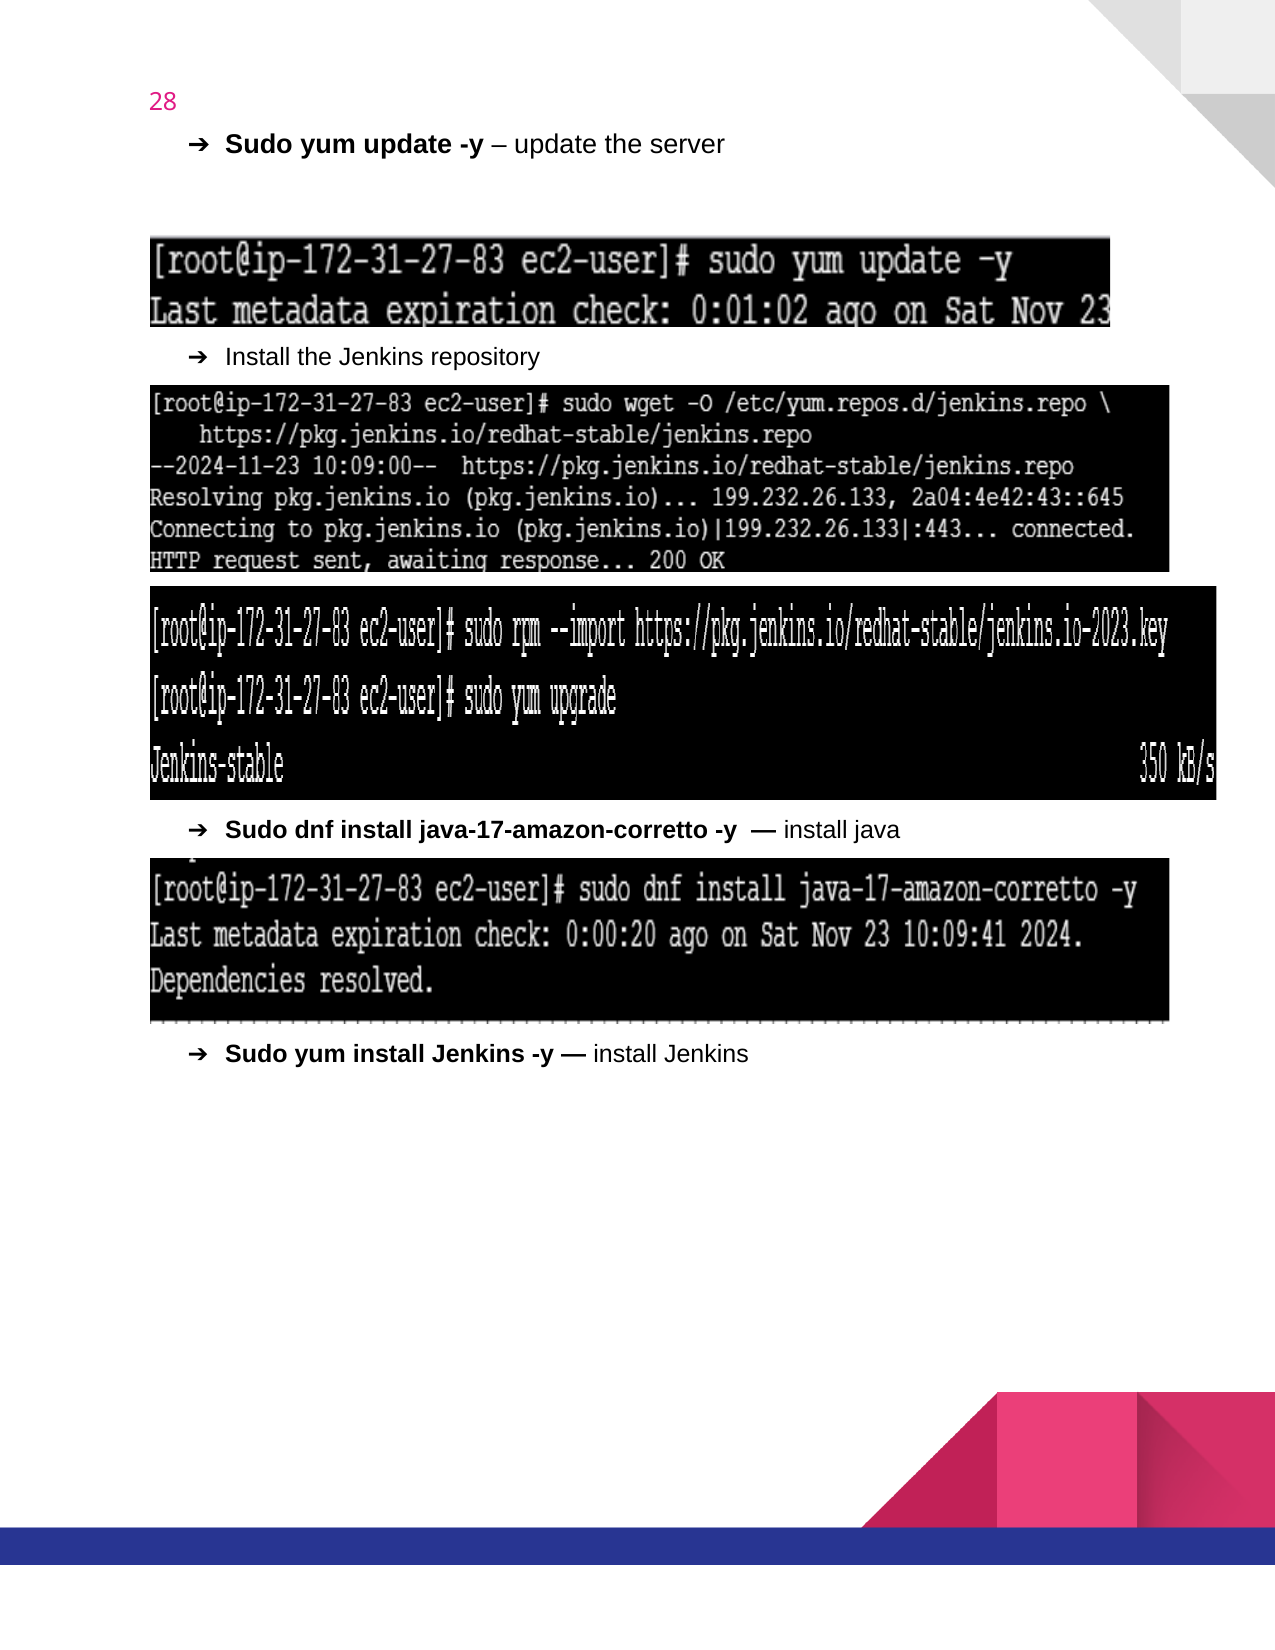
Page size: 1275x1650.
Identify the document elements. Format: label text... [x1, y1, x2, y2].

list Sudo yum update -y – update the server [187, 128, 1125, 159]
list Sudo dnf install java-17-amazon-corretto -y — install java [187, 815, 1125, 844]
list Install the Jenkins repository [187, 342, 1125, 371]
picture [150, 586, 1217, 800]
list Sudo yum install Jenkins -y — install Jenkins [187, 1039, 1125, 1068]
picture [1087, 0, 1275, 188]
picture [150, 218, 1111, 327]
picture [150, 858, 1170, 1024]
picture [0, 1390, 1275, 1565]
picture [150, 385, 1170, 572]
